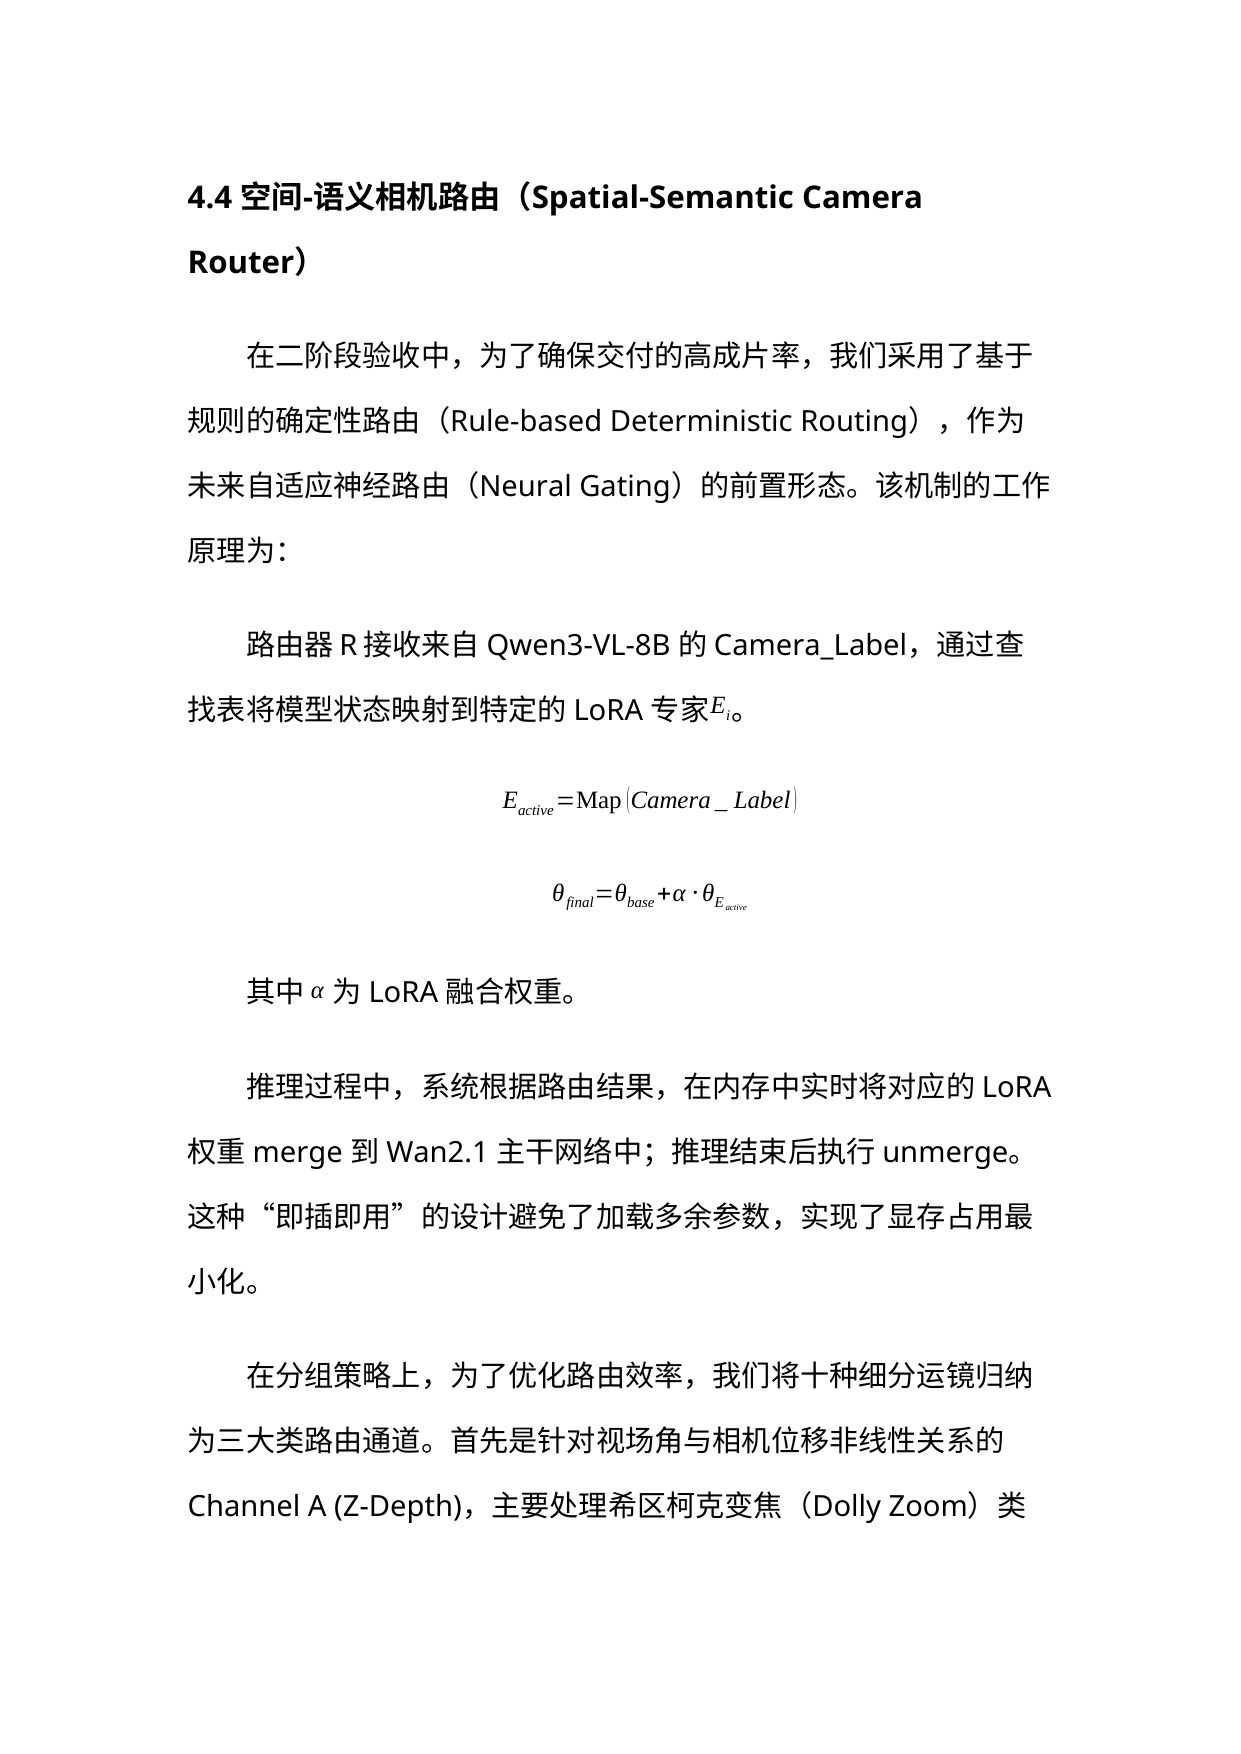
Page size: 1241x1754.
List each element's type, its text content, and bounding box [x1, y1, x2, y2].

text 4.4 空间-语义相机路由（Spatial-Semantic Camera Router） [187, 162, 1053, 292]
text 其中 为 LoRA 融合权重。 [187, 958, 1053, 1023]
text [187, 1341, 1053, 1536]
text 路由器R接收来自 Qwen3-VL-8B 的 Camera_Label，通过查找表将模型状态映射到特定的 LoRA 专家。 [187, 610, 1053, 740]
text 在二阶段验收中，为了确保交付的高成片率，我们采用了基于规则的确定性路由（Rule-based Deterministic Routing），作为未来自适应神经路由（Neural Gating）的前置形态。该机制的工作原理为： [187, 321, 1053, 581]
text 推理过程中，系统根据路由结果，在内存中实时将对应的 LoRA 权重 merge 到 Wan2.1 主干网络中；推理结束后执行 unmerge。这种“即插即用”的设计避免了加载多余参数，实现了显存占用最小化。 [187, 1052, 1053, 1312]
